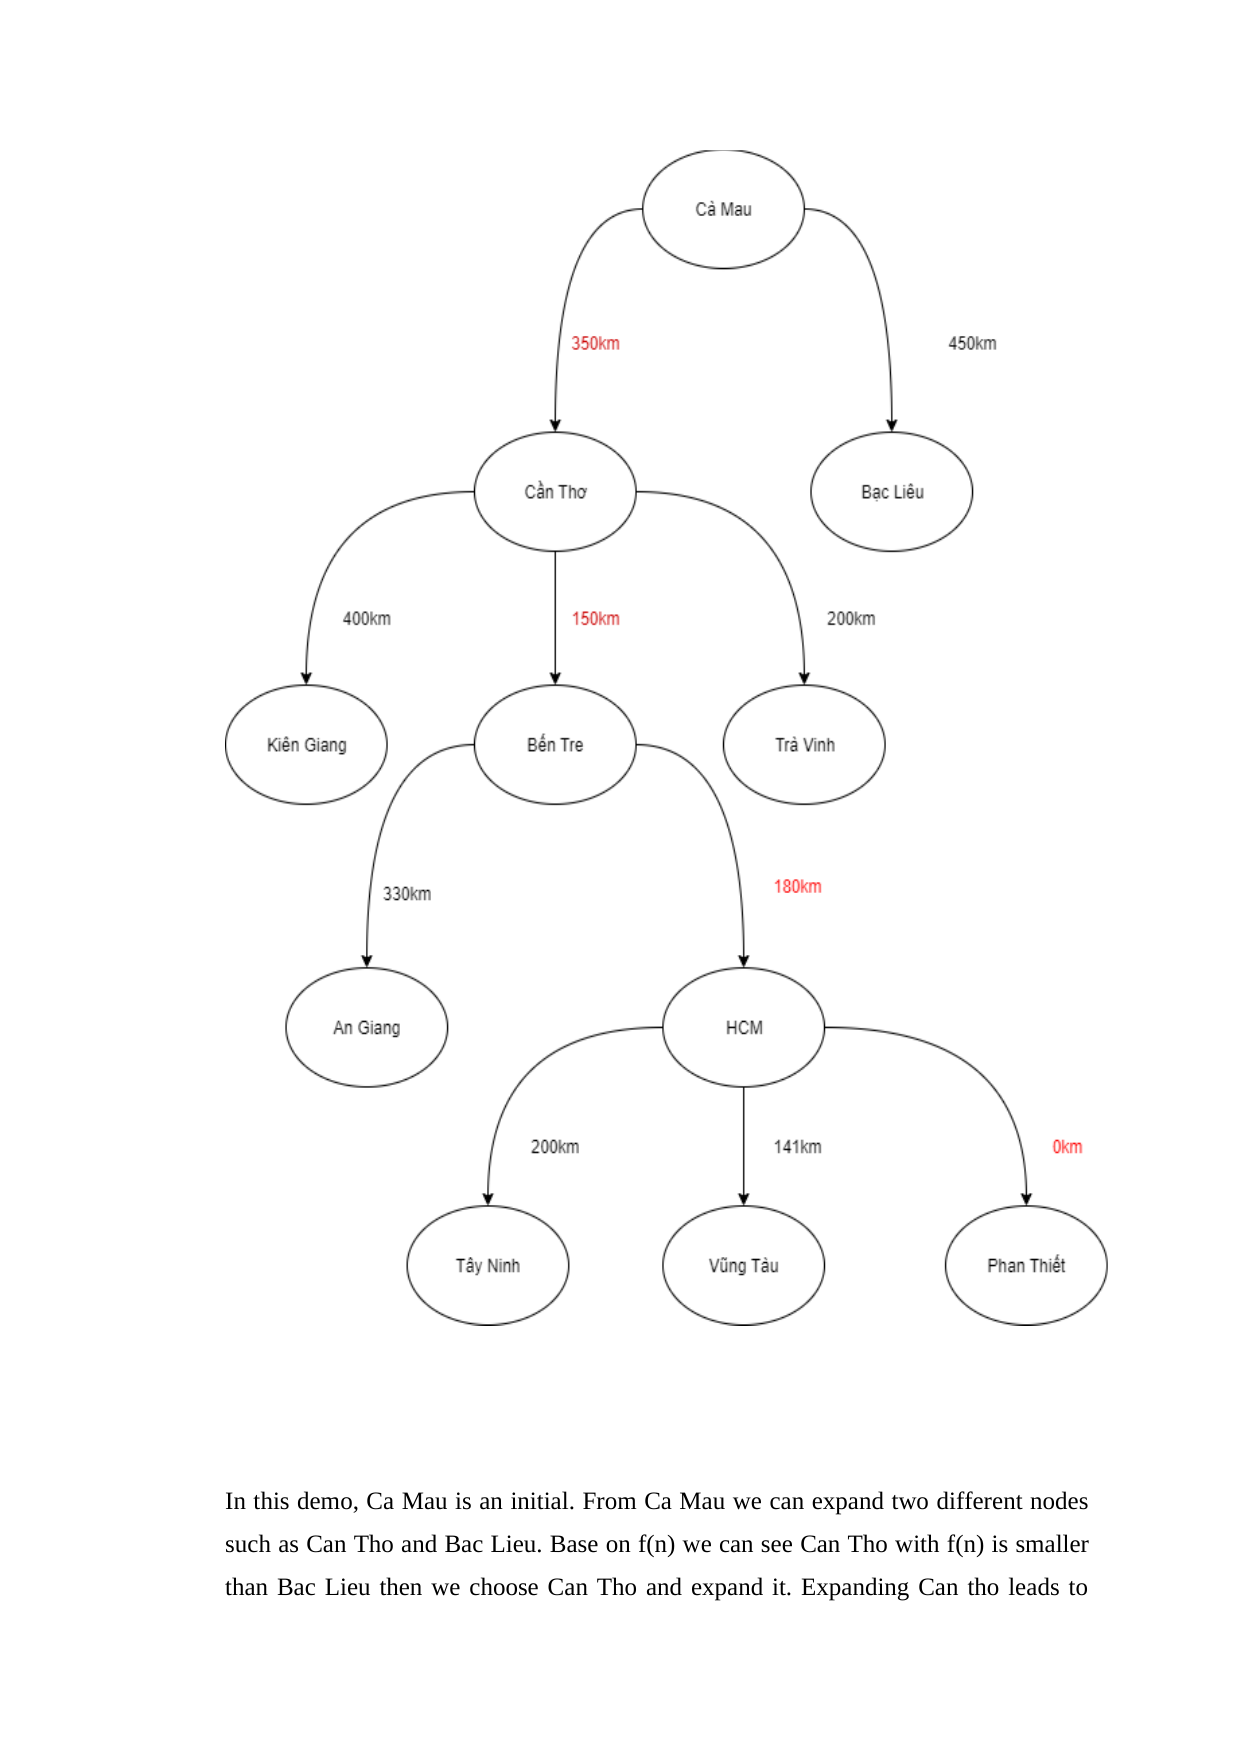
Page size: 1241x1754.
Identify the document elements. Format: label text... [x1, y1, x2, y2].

text In this demo, Ca Mau is an initial. From Ca Mau we can expand two different nodes such as Can Tho and Bac Lieu. Base on f(n) we can see Can Tho with f(n) is smaller than Bac Lieu then we choose Can Tho and expand it. Expanding Can tho leads to many different nodes such as Kien Giang, Ben Tre, Tra Vinh. Depending on f(n) Ben tre is a node selected to expand, we have Tay Ninh, Vung Tau, Phan Thiet. And Phan Thiet is the goal of the problem. [225, 1486, 1090, 1601]
picture [225, 150, 1108, 1326]
